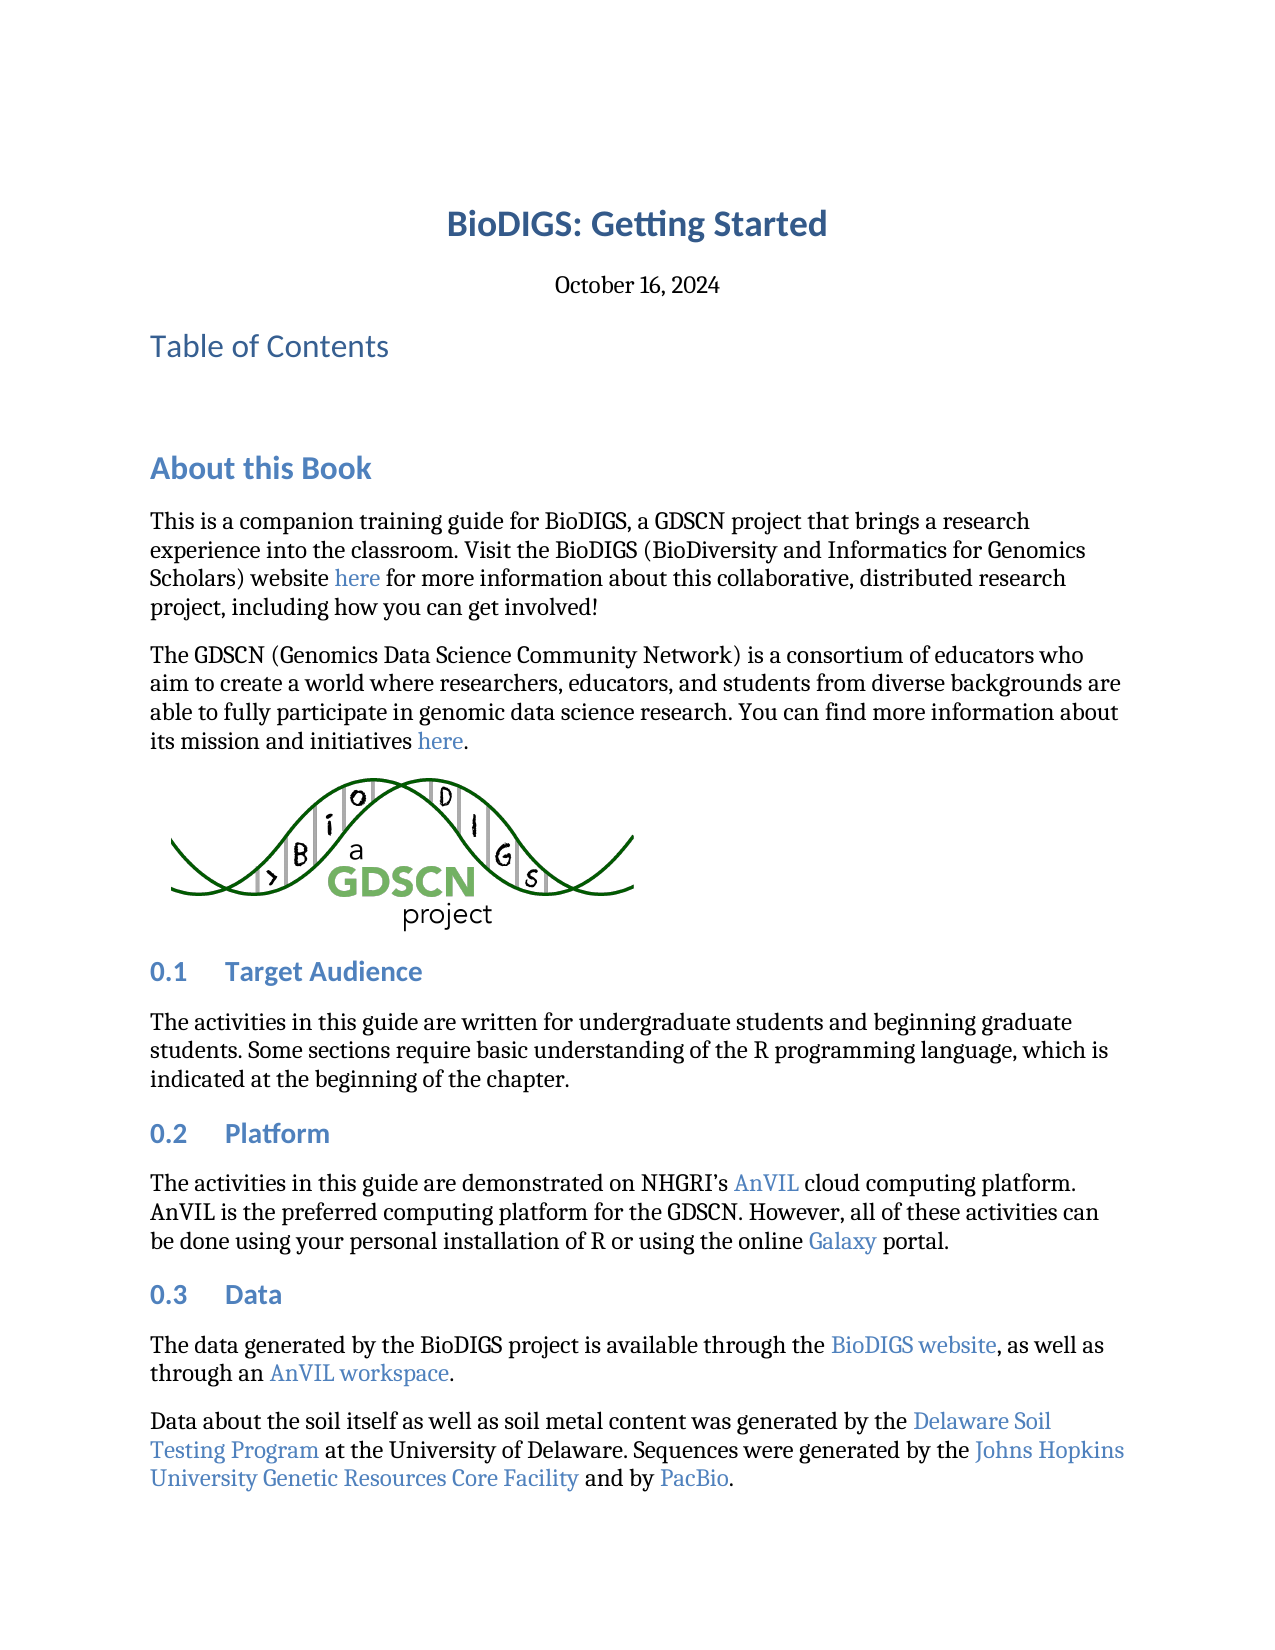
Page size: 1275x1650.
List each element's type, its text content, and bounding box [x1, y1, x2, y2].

text This is a companion training guide for BioDIGS, a GDSCN project that brings a research experience into the classroom. Visit the BioDIGS (BioDiversity and Informatics for Genomics Scholars) website here for more information about this collaborative, distributed research project, including how you can get involved! [150, 507, 1125, 622]
text The activities in this guide are demonstrated on NHGRI’s AnVIL cloud computing platform. AnVIL is the preferred computing platform for the GDSCN. However, all of these activities can be done using your personal installation of R or using the online Galaxy portal. [150, 1169, 1125, 1255]
picture [168, 774, 638, 933]
subtitle 0.2 Platform [150, 1115, 1125, 1150]
text The data generated by the BioDIGS project is available through the BioDIGS website, as well as through an AnVIL workspace. [150, 1331, 1125, 1388]
subtitle 0.3 Data [150, 1276, 1125, 1312]
subtitle About this Book [150, 447, 1125, 488]
text Data about the soil itself as well as soil metal content was generated by the Delaware Soil Testing Program at the University of Delaware. Sequences were generated by the Johns Hopkins University Genetic Resources Core Facility and by PacBio. [150, 1407, 1125, 1493]
text October 16, 2024 [150, 271, 1125, 299]
text The GDSCN (Genomics Data Science Community Network) is a consortium of educators who aim to create a world where researchers, educators, and students from diverse backgrounds are able to fully participate in genomic data science research. You can find more information about its mission and initiatives here. [150, 641, 1125, 756]
title BioDIGS: Getting Started [150, 200, 1125, 246]
text The activities in this guide are written for undergraduate students and beginning graduate students. Some sections require basic understanding of the R programming language, which is indicated at the beginning of the chapter. [150, 1008, 1125, 1094]
subtitle 0.1 Target Audience [150, 953, 1125, 989]
